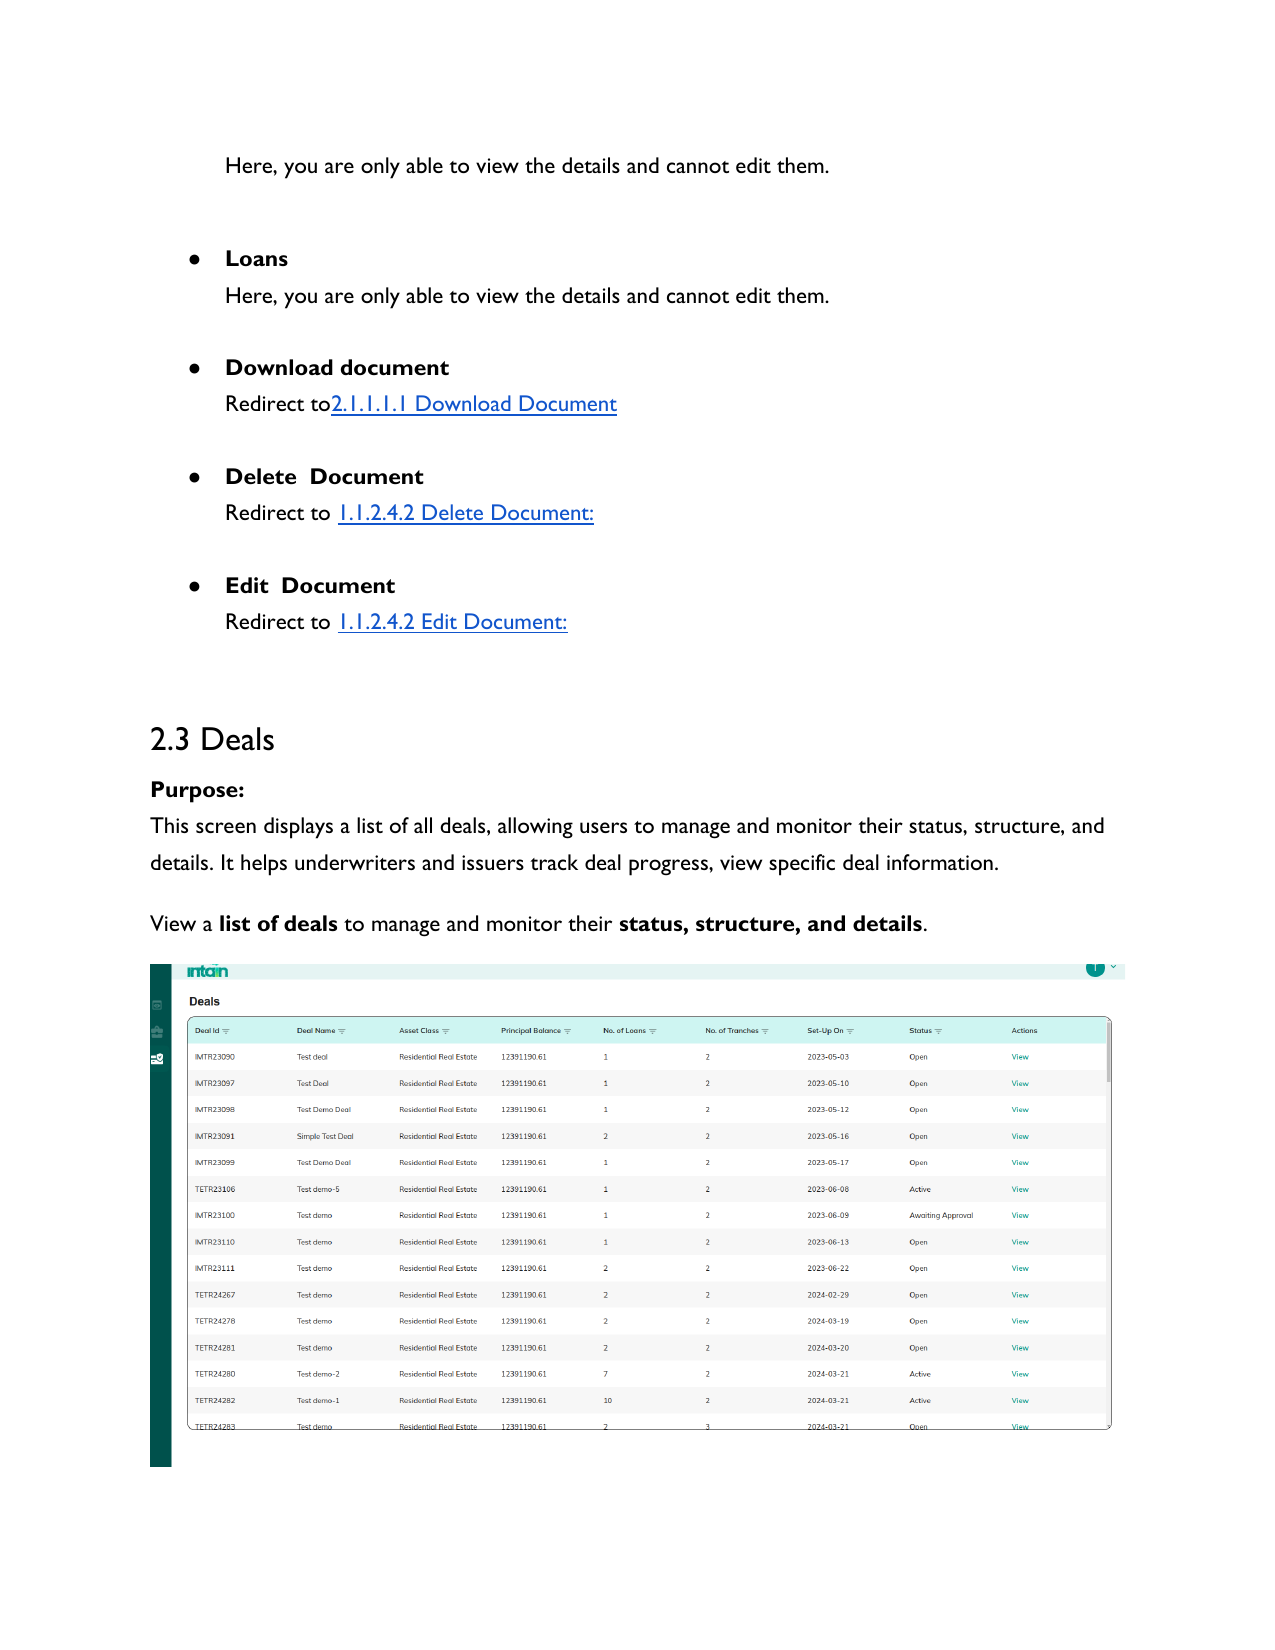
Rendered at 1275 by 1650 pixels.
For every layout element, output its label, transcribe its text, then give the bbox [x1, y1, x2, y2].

list Download document [187, 352, 1125, 383]
list Edit Document [187, 569, 1125, 601]
text Purpose: [150, 774, 1125, 805]
text This screen displays a list of all deals, allowing users to manage and monitor their status, structure, and details. It helps underwriters and issuers track deal progress, view specific deal information. [150, 810, 1125, 878]
text Redirect to 1.1.2.4.2 Edit Document: [225, 605, 1125, 637]
subtitle 2.3 Deals [150, 715, 1125, 761]
text Here, you are only able to view the details and cannot edit them. [225, 279, 1125, 311]
picture [150, 964, 1125, 1467]
list Loans [187, 243, 1125, 274]
text Redirect to 1.1.2.4.2 Delete Document: [225, 497, 1125, 528]
list Delete Document [187, 460, 1125, 492]
text View a list of deals to manage and monitor their status, structure, and details. [150, 907, 1125, 939]
text Redirect to2.1.1.1.1 Download Document [225, 388, 1125, 419]
text Here, you are only able to view the details and cannot edit them. [225, 150, 1125, 182]
